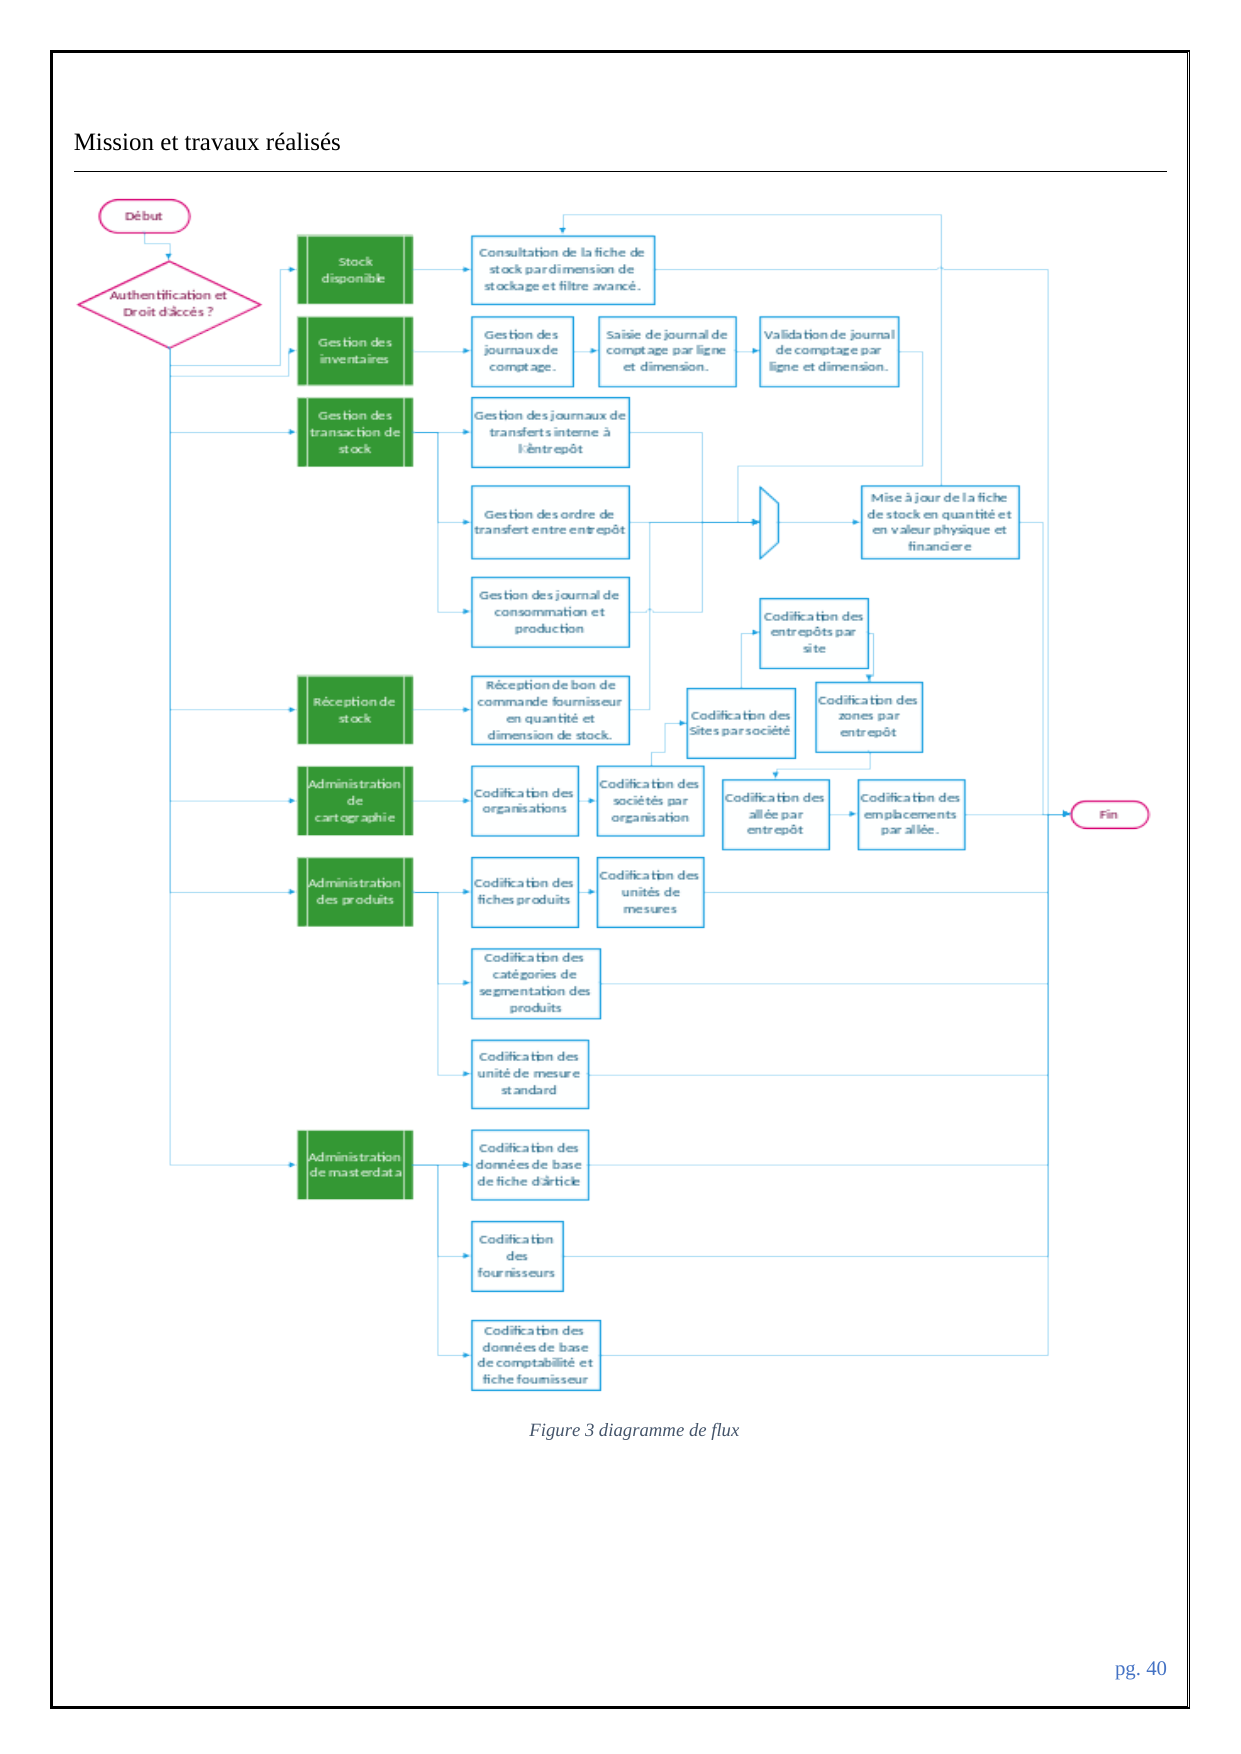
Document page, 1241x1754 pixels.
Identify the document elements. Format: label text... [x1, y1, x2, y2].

text Figure 3 diagramme de flux [73, 1419, 1167, 1441]
